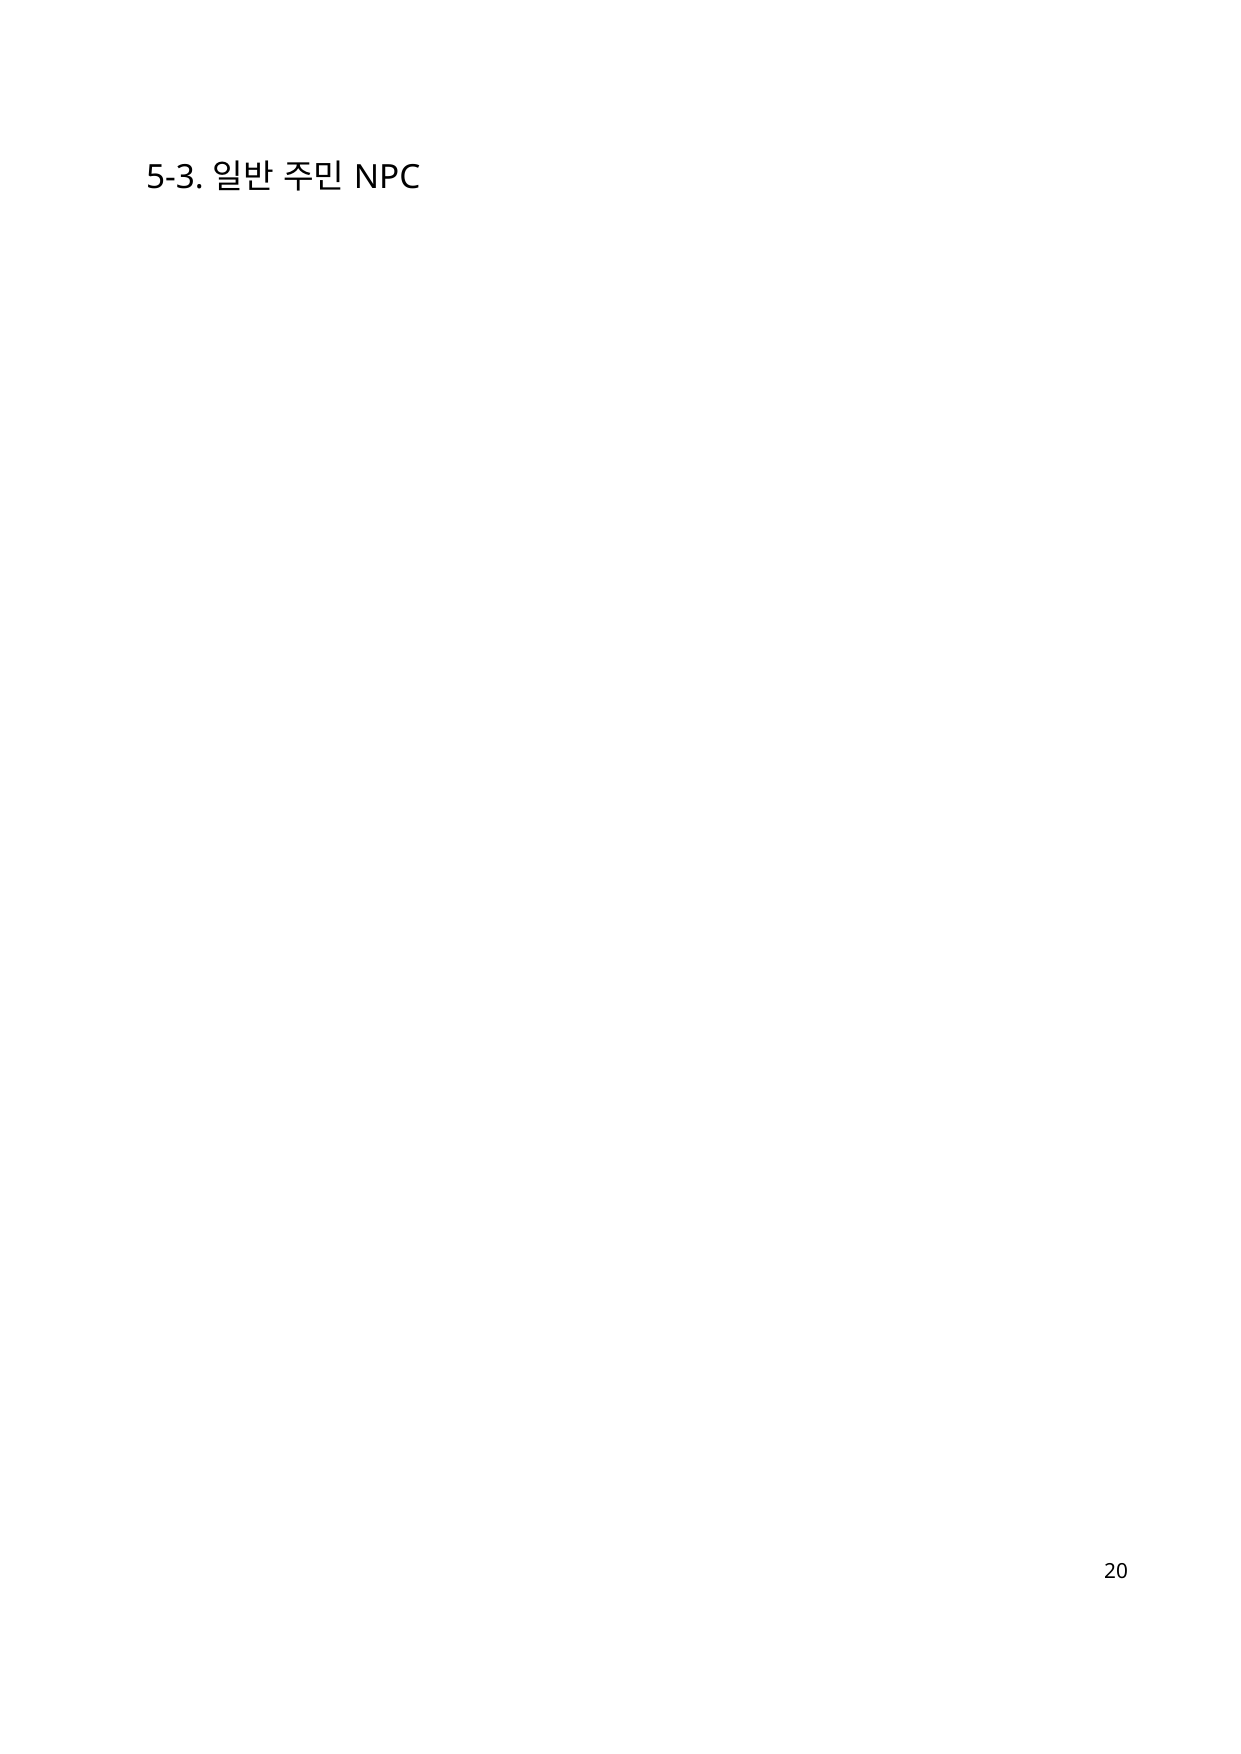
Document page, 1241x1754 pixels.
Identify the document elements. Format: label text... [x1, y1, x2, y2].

subtitle 5-3. 일반 주민 NPC [112, 150, 1128, 198]
